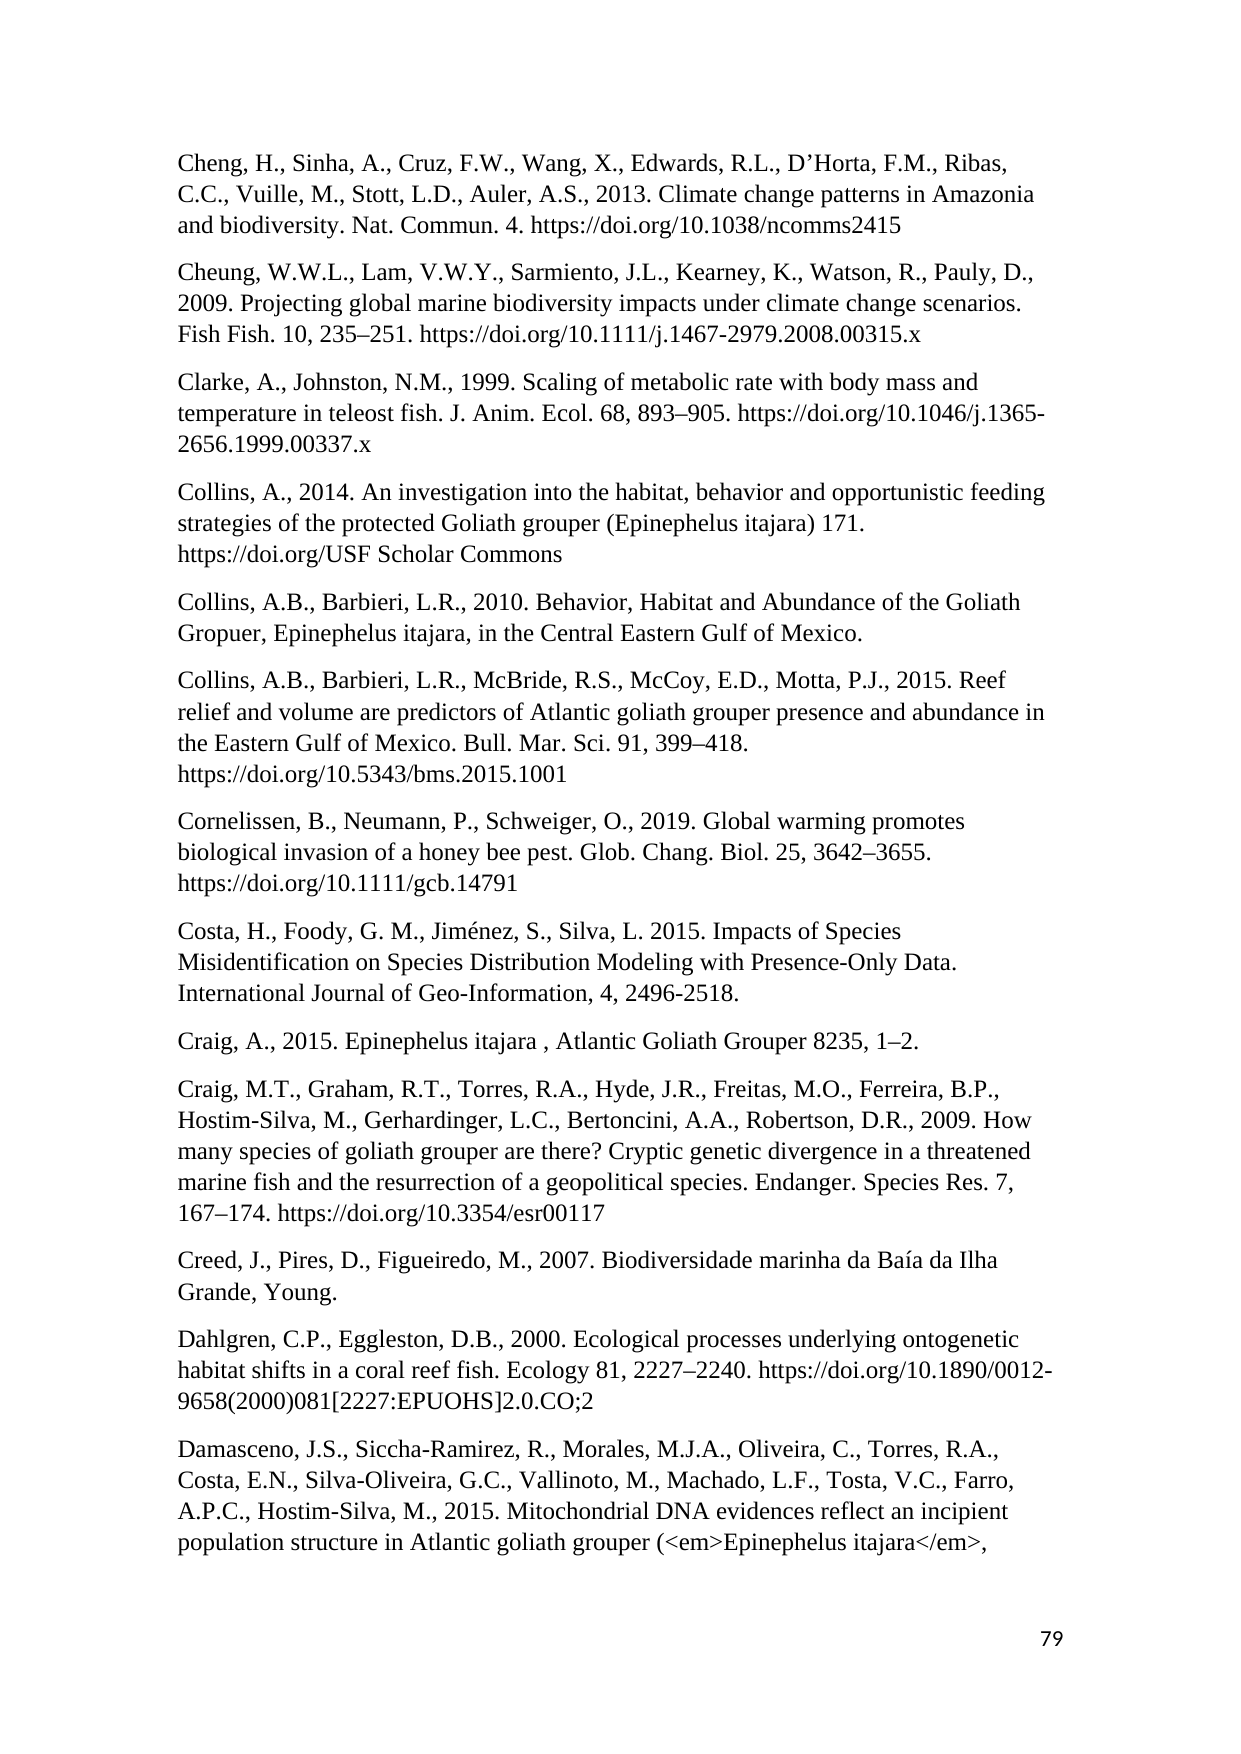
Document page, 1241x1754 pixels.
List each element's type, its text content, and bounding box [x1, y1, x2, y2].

text Cheung, W.W.L., Lam, V.W.Y., Sarmiento, J.L., Kearney, K., Watson, R., Pauly, D., 2009. Projecting global marine biodiversity impacts under climate change scenarios. Fish Fish. 10, 235–251. https://doi.org/10.1111/j.1467-2979.2008.00315.x [177, 257, 1063, 348]
text Cheng, H., Sinha, A., Cruz, F.W., Wang, X., Edwards, R.L., D’Horta, F.M., Ribas, C.C., Vuille, M., Stott, L.D., Auler, A.S., 2013. Climate change patterns in Amazonia and biodiversity. Nat. Commun. 4. https://doi.org/10.1038/ncomms2415 [177, 148, 1063, 238]
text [177, 1434, 1063, 1556]
text Costa, H., Foody, G. M., Jiménez, S., Silva, L. 2015. Impacts of Species Misidentification on Species Distribution Modeling with Presence-Only Data. International Journal of Geo-Information, 4, 2496-2518. [177, 916, 1063, 1007]
text Dahlgren, C.P., Eggleston, D.B., 2000. Ecological processes underlying ontogenetic habitat shifts in a coral reef fish. Ecology 81, 2227–2240. https://doi.org/10.1890/0012-9658(2000)081[2227:EPUOHS]2.0.CO;2 [177, 1324, 1063, 1415]
text Cornelissen, B., Neumann, P., Schweiger, O., 2019. Global warming promotes biological invasion of a honey bee pest. Glob. Chang. Biol. 25, 3642–3655. https://doi.org/10.1111/gcb.14791 [177, 806, 1063, 897]
text Craig, M.T., Graham, R.T., Torres, R.A., Hyde, J.R., Freitas, M.O., Ferreira, B.P., Hostim-Silva, M., Gerhardinger, L.C., Bertoncini, A.A., Robertson, D.R., 2009. How many species of goliath grouper are there? Cryptic genetic divergence in a threatened marine fish and the resurrection of a geopolitical species. Endanger. Species Res. 7, 167–174. https://doi.org/10.3354/esr00117 [177, 1074, 1063, 1227]
text Craig, A., 2015. Epinephelus itajara , Atlantic Goliath Grouper 8235, 1–2. [177, 1026, 1063, 1055]
text Collins, A.B., Barbieri, L.R., McBride, R.S., McCoy, E.D., Motta, P.J., 2015. Reef relief and volume are predictors of Atlantic goliath grouper presence and abundance in the Eastern Gulf of Mexico. Bull. Mar. Sci. 91, 399–418. https://doi.org/10.5343/bms.2015.1001 [177, 666, 1063, 787]
text Collins, A., 2014. An investigation into the habitat, behavior and opportunistic feeding strategies of the protected Goliath grouper (Epinephelus itajara) 171. https://doi.org/USF Scholar Commons [177, 477, 1063, 568]
text Clarke, A., Johnston, N.M., 1999. Scaling of metabolic rate with body mass and temperature in teleost fish. J. Anim. Ecol. 68, 893–905. https://doi.org/10.1046/j.1365-2656.1999.00337.x [177, 367, 1063, 458]
text Creed, J., Pires, D., Figueiredo, M., 2007. Biodiversidade marinha da Baía da Ilha Grande, Young. [177, 1246, 1063, 1305]
text Collins, A.B., Barbieri, L.R., 2010. Behavior, Habitat and Abundance of the Goliath Gropuer, Epinephelus itajara, in the Central Eastern Gulf of Mexico. [177, 587, 1063, 647]
